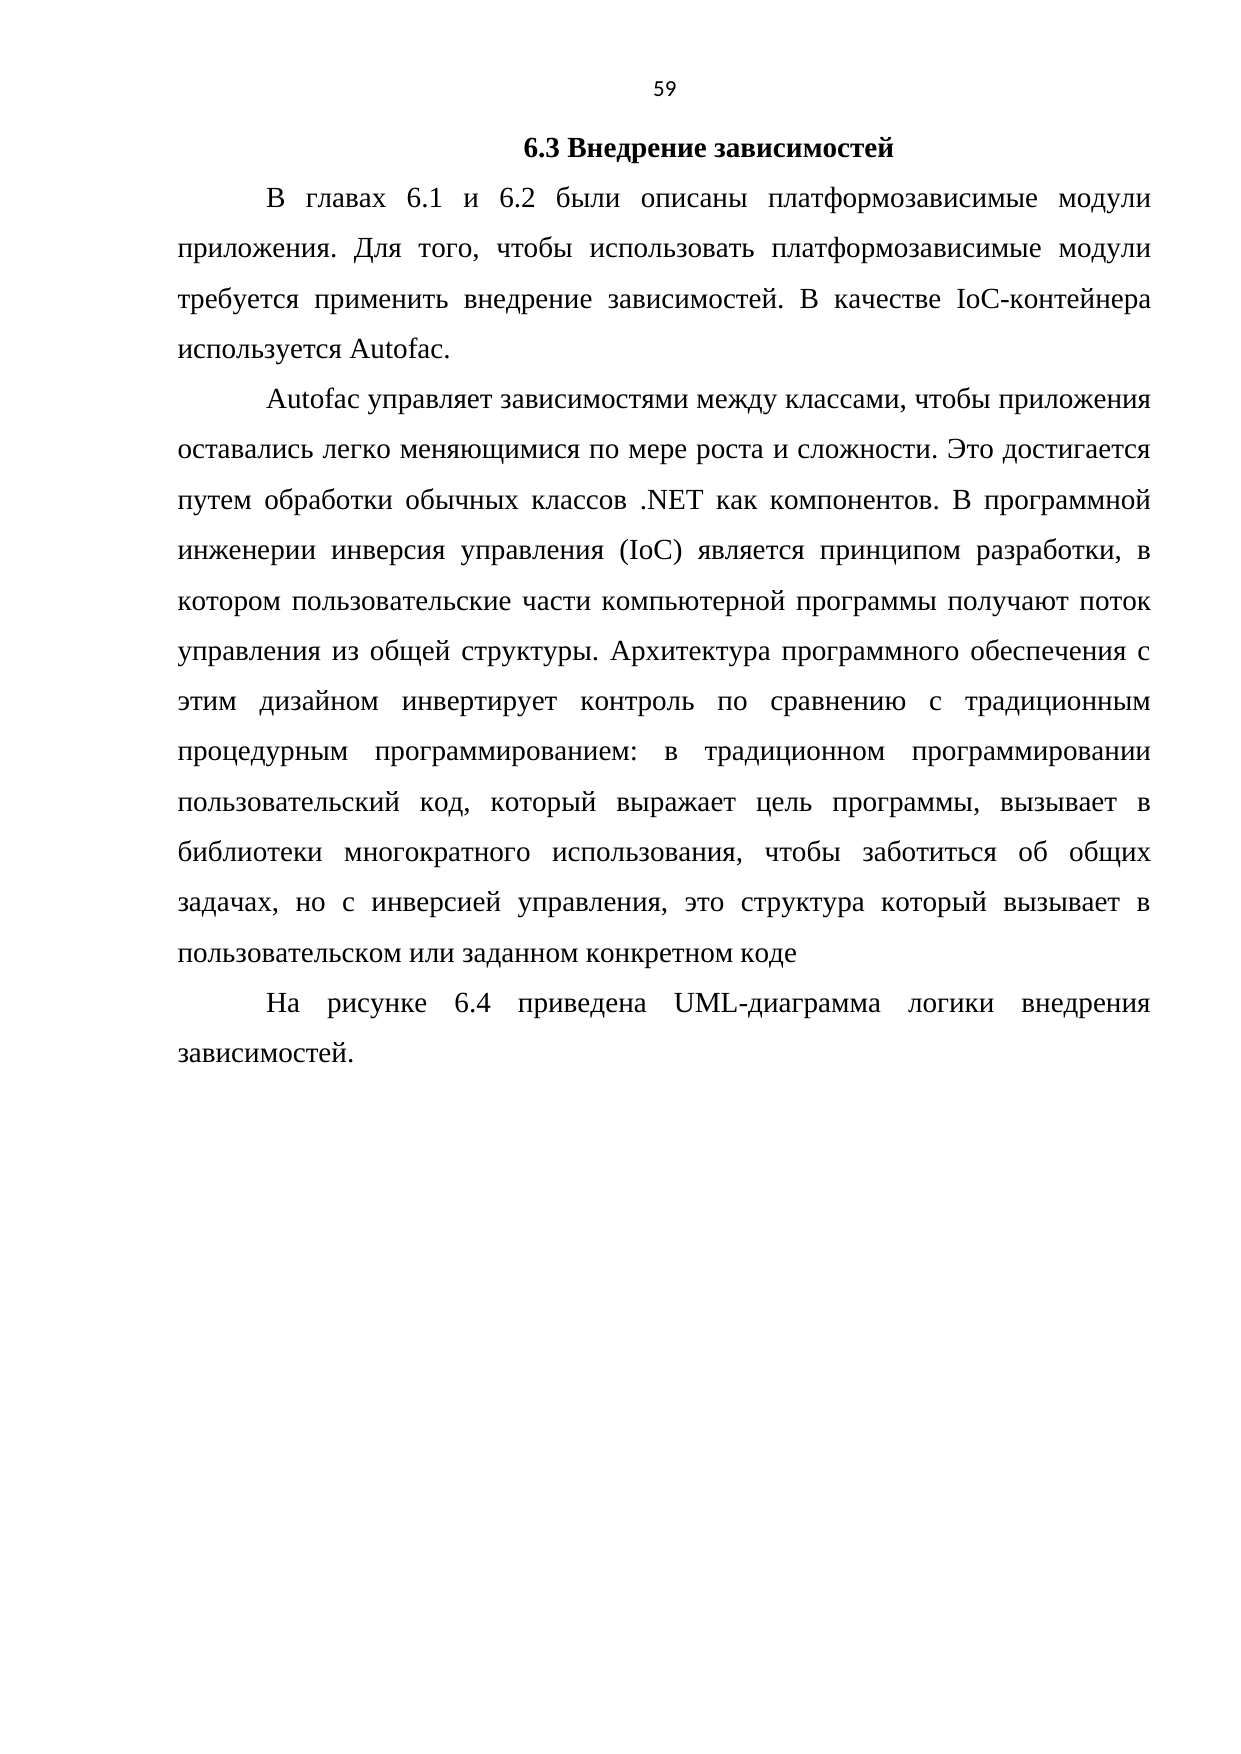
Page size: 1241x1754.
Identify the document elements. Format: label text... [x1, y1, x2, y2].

text В главах 6.1 и 6.2 были описаны платформозависимые модули приложения. Для того, чтобы использовать платформозависимые модули требуется применить внедрение зависимостей. В качестве IoC-контейнера используется Autofac. [177, 180, 1152, 364]
text Autofac управляет зависимостями между классами, чтобы приложения оставались легко меняющимися по мере роста и сложности. Это достигается путем обработки обычных классов .NET как компонентов. В программной инженерии инверсия управления (IoC) является принципом разработки, в котором пользовательские части компьютерной программы получают поток управления из общей структуры. Архитектура программного обеспечения с этим дизайном инвертирует контроль по сравнению с традиционным процедурным программированием: в традиционном программировании пользовательский код, который выражает цель программы, вызывает в библиотеки многократного использования, чтобы заботиться об общих задачах, но с инверсией управления, это структура который вызывает в пользовательском или заданном конкретном коде [177, 381, 1152, 968]
text На рисунке 6.4 приведена UML-диаграмма логики внедрения зависимостей. [177, 985, 1152, 1069]
subtitle 6.3 Внедрение зависимостей [177, 130, 1152, 163]
